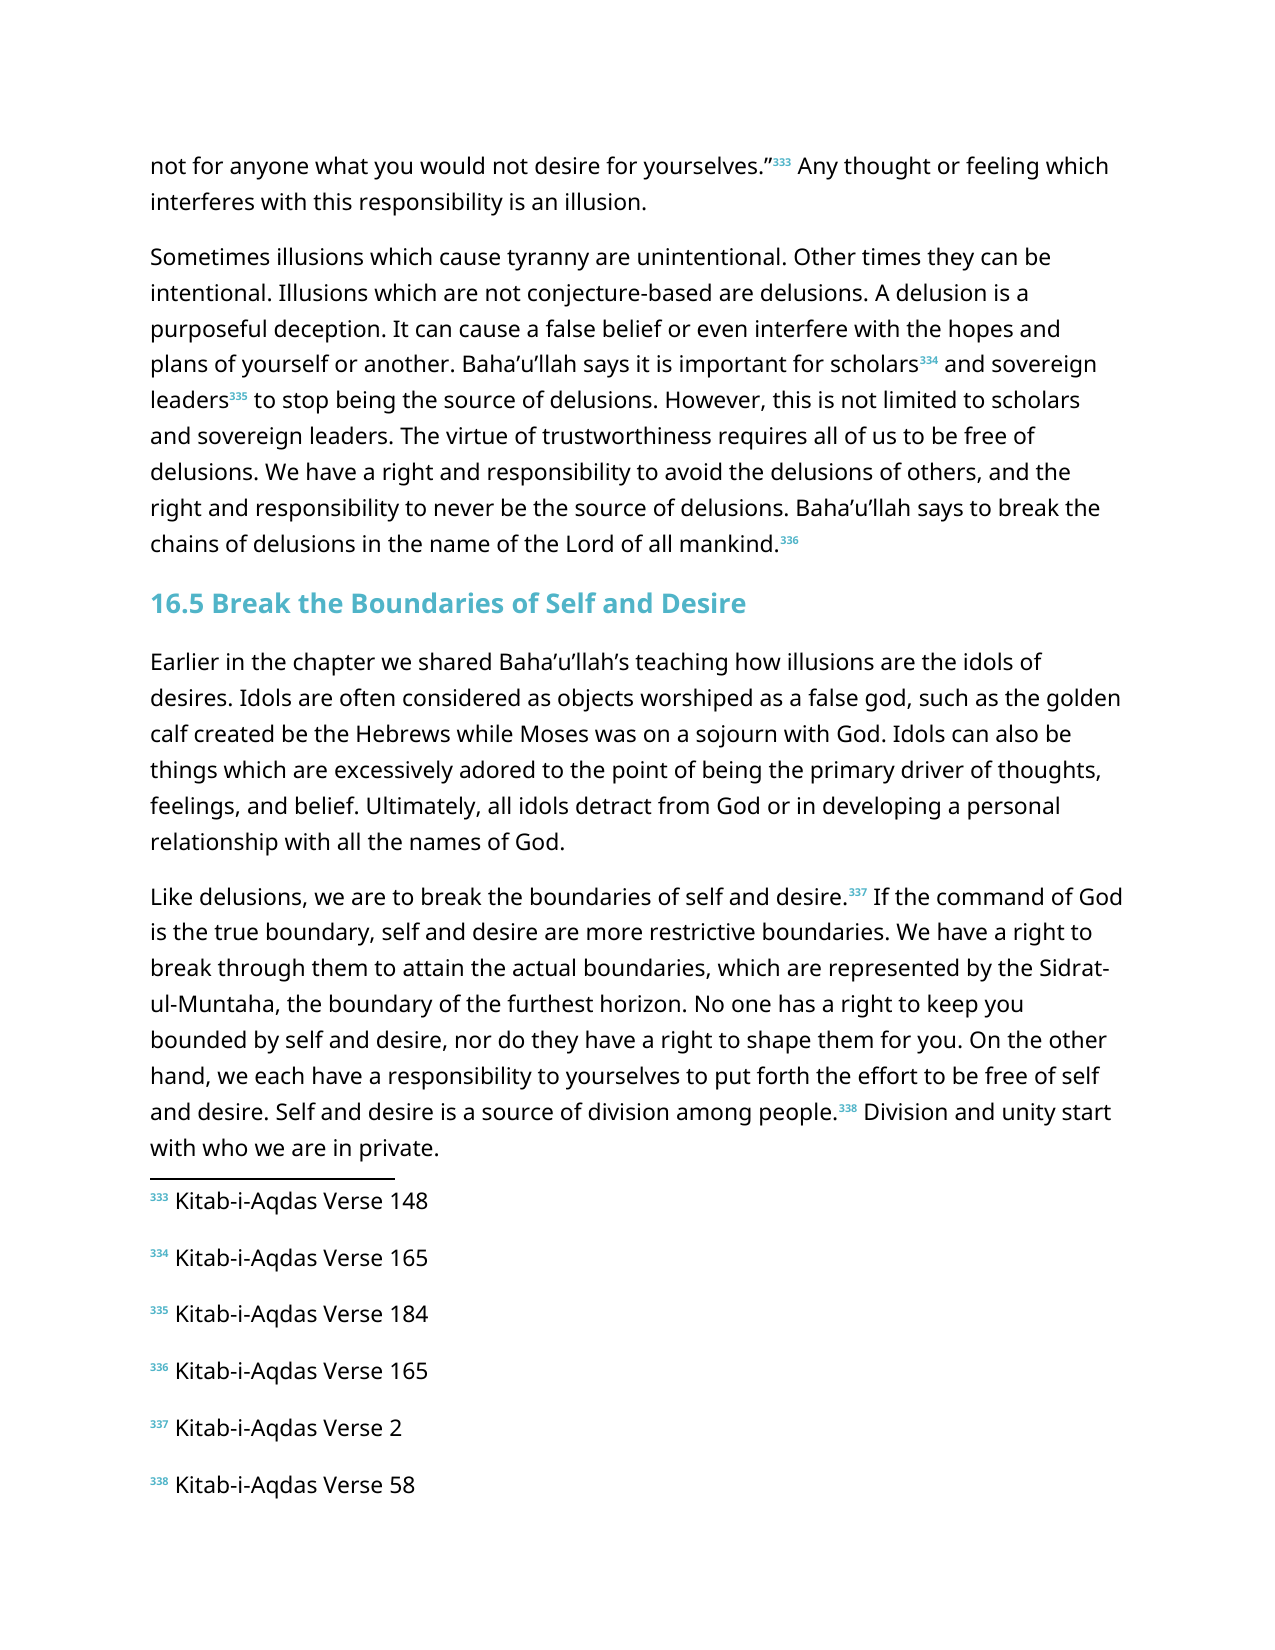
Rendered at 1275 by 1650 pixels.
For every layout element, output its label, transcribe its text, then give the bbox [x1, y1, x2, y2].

text Like delusions, we are to break the boundaries of self and desire. If the command of God is the true boundary, self and desire are more restrictive boundaries. We have a right to break through them to attain the actual boundaries, which are represented by the Sidrat-ul-Muntaha, the boundary of the furthest horizon. No one has a right to keep you bounded by self and desire, nor do they have a right to shape them for you. On the other hand, we each have a responsibility to yourselves to put forth the effort to be free of self and desire. Self and desire is a source of division among people. Division and unity start with who we are in private. [150, 880, 1125, 1163]
text Sometimes illusions which cause tyranny are unintentional. Other times they can be intentional. Illusions which are not conjecture-based are delusions. A delusion is a purposeful deception. It can cause a false belief or even interfere with the hopes and plans of yourself or another. Baha’u’llah says it is important for scholars and sovereign leaders to stop being the source of delusions. However, this is not limited to scholars and sovereign leaders. The virtue of trustworthiness requires all of us to be free of delusions. We have a right and responsibility to avoid the delusions of others, and the right and responsibility to never be the source of delusions. Baha’u’llah says to break the chains of delusions in the name of the Lord of all mankind. [150, 241, 1125, 559]
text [150, 150, 1125, 217]
subtitle 16.5 Break the Boundaries of Self and Desire [150, 585, 1125, 622]
text Earlier in the chapter we shared Baha’u’llah’s teaching how illusions are the idols of desires. Idols are often considered as objects worshiped as a false god, such as the golden calf created be the Hebrews while Moses was on a sojourn with God. Idols can also be things which are excessively adored to the point of being the primary driver of thoughts, feelings, and belief. Ultimately, all idols detract from God or in developing a personal relationship with all the names of God. [150, 646, 1125, 857]
